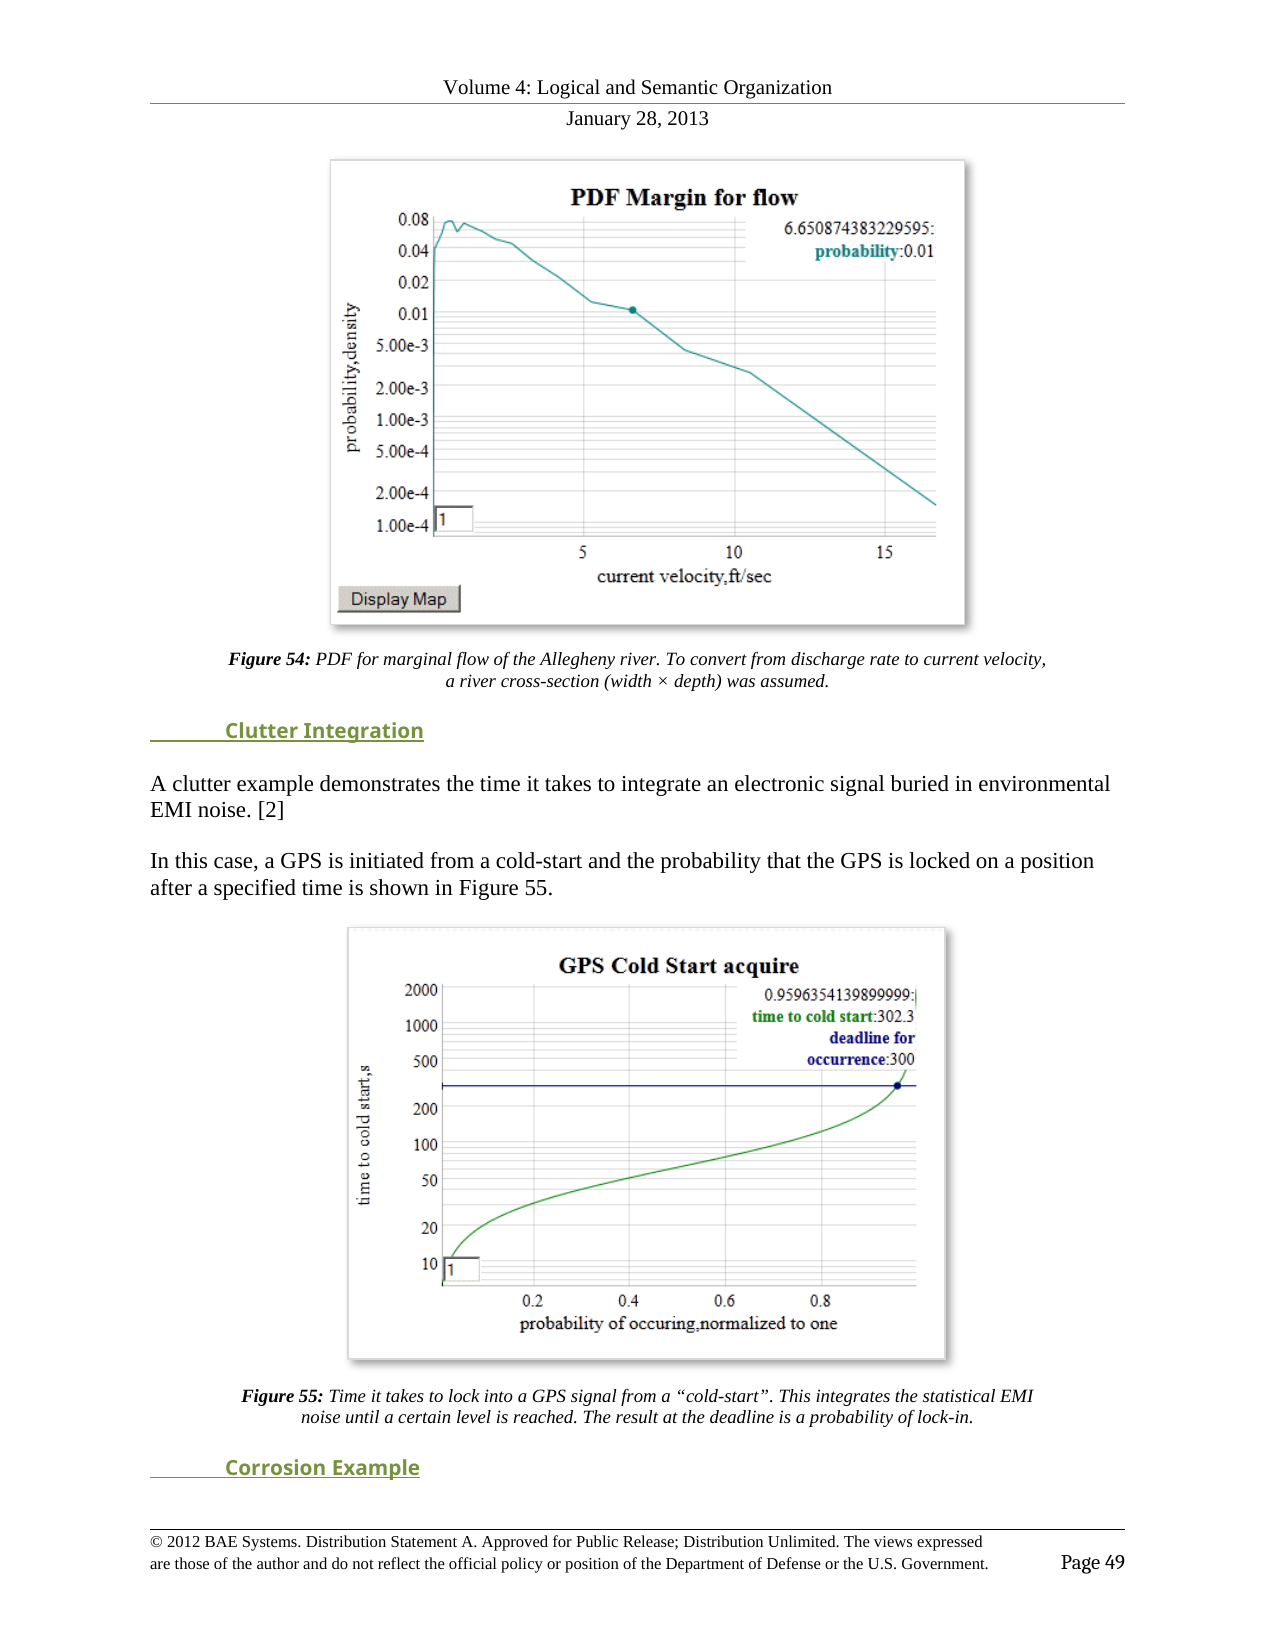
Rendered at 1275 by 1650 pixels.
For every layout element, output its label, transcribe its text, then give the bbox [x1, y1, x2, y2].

picture [349, 928, 944, 1358]
subtitle Clutter Integration [150, 716, 1125, 745]
text Figure 55: Time it takes to lock into a GPS signal from a “cold-start”. This integrates the statistical EMI noise until a certain level is reached. The result at the deadline is a probability of lock-in. [225, 1384, 1050, 1428]
text Figure 54: PDF for marginal flow of the Allegheny river. To convert from discharge rate to current velocity, a river cross-section (width × depth) was assumed. [225, 648, 1050, 691]
text In this case, a GPS is initiated from a cold-start and the probability that the GPS is locked on a position after a specified time is shown in Figure 55. [150, 847, 1125, 900]
picture [331, 161, 964, 624]
subtitle Corrosion Example [150, 1453, 1125, 1481]
text A clutter example demonstrates the time it takes to integrate an electronic signal buried in environmental EMI noise. [2] [150, 770, 1125, 822]
